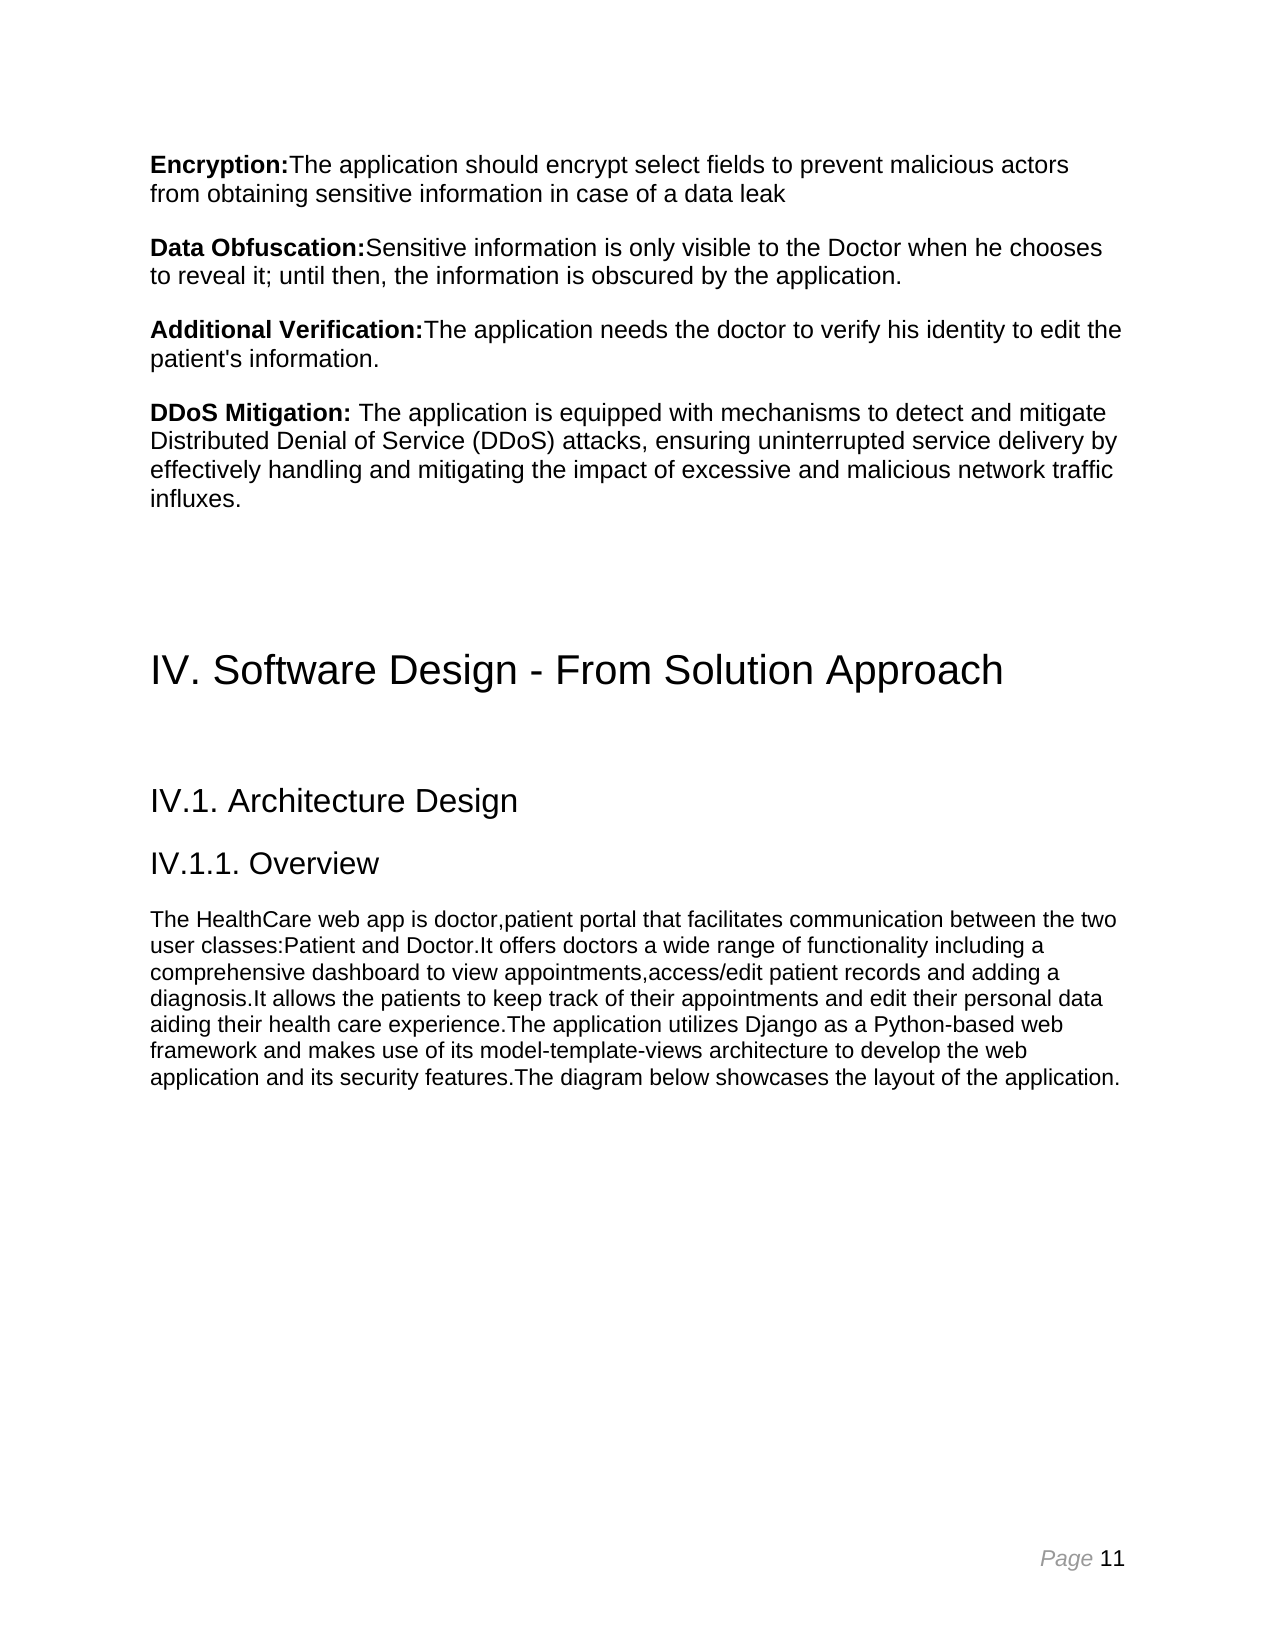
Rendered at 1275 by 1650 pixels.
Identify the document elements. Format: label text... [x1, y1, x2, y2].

text Data Obfuscation:Sensitive information is only visible to the Doctor when he chooses to reveal it; until then, the information is obscured by the application. [150, 232, 1125, 290]
text DDoS Mitigation: The application is equipped with mechanisms to detect and mitigate Distributed Denial of Service (DDoS) attacks, ensuring uninterrupted service delivery by effectively handling and mitigating the impact of excessive and malicious network traffic influxes. [150, 397, 1125, 512]
text IV.1. Architecture Design [150, 781, 1125, 820]
text Additional Verification:The application needs the doctor to verify his identity to edit the patient's information. [150, 315, 1125, 372]
text IV. Software Design - From Solution Approach [150, 645, 1125, 693]
text IV.1.1. Overview [150, 845, 1125, 881]
text The HealthCare web app is doctor,patient portal that facilitates communication between the two user classes:Patient and Doctor.It offers doctors a wide range of functionality including a comprehensive dashboard to view appointments,access/edit patient records and adding a diagnosis.It allows the patients to keep track of their appointments and edit their personal data aiding their health care experience.The application utilizes Django as a Python-based web framework and makes use of its model-template-views architecture to develop the web application and its security features.The diagram below showcases the layout of the application. [150, 906, 1125, 1090]
text Encryption:The application should encrypt select fields to prevent malicious actors from obtaining sensitive information in case of a data leak [150, 150, 1125, 207]
